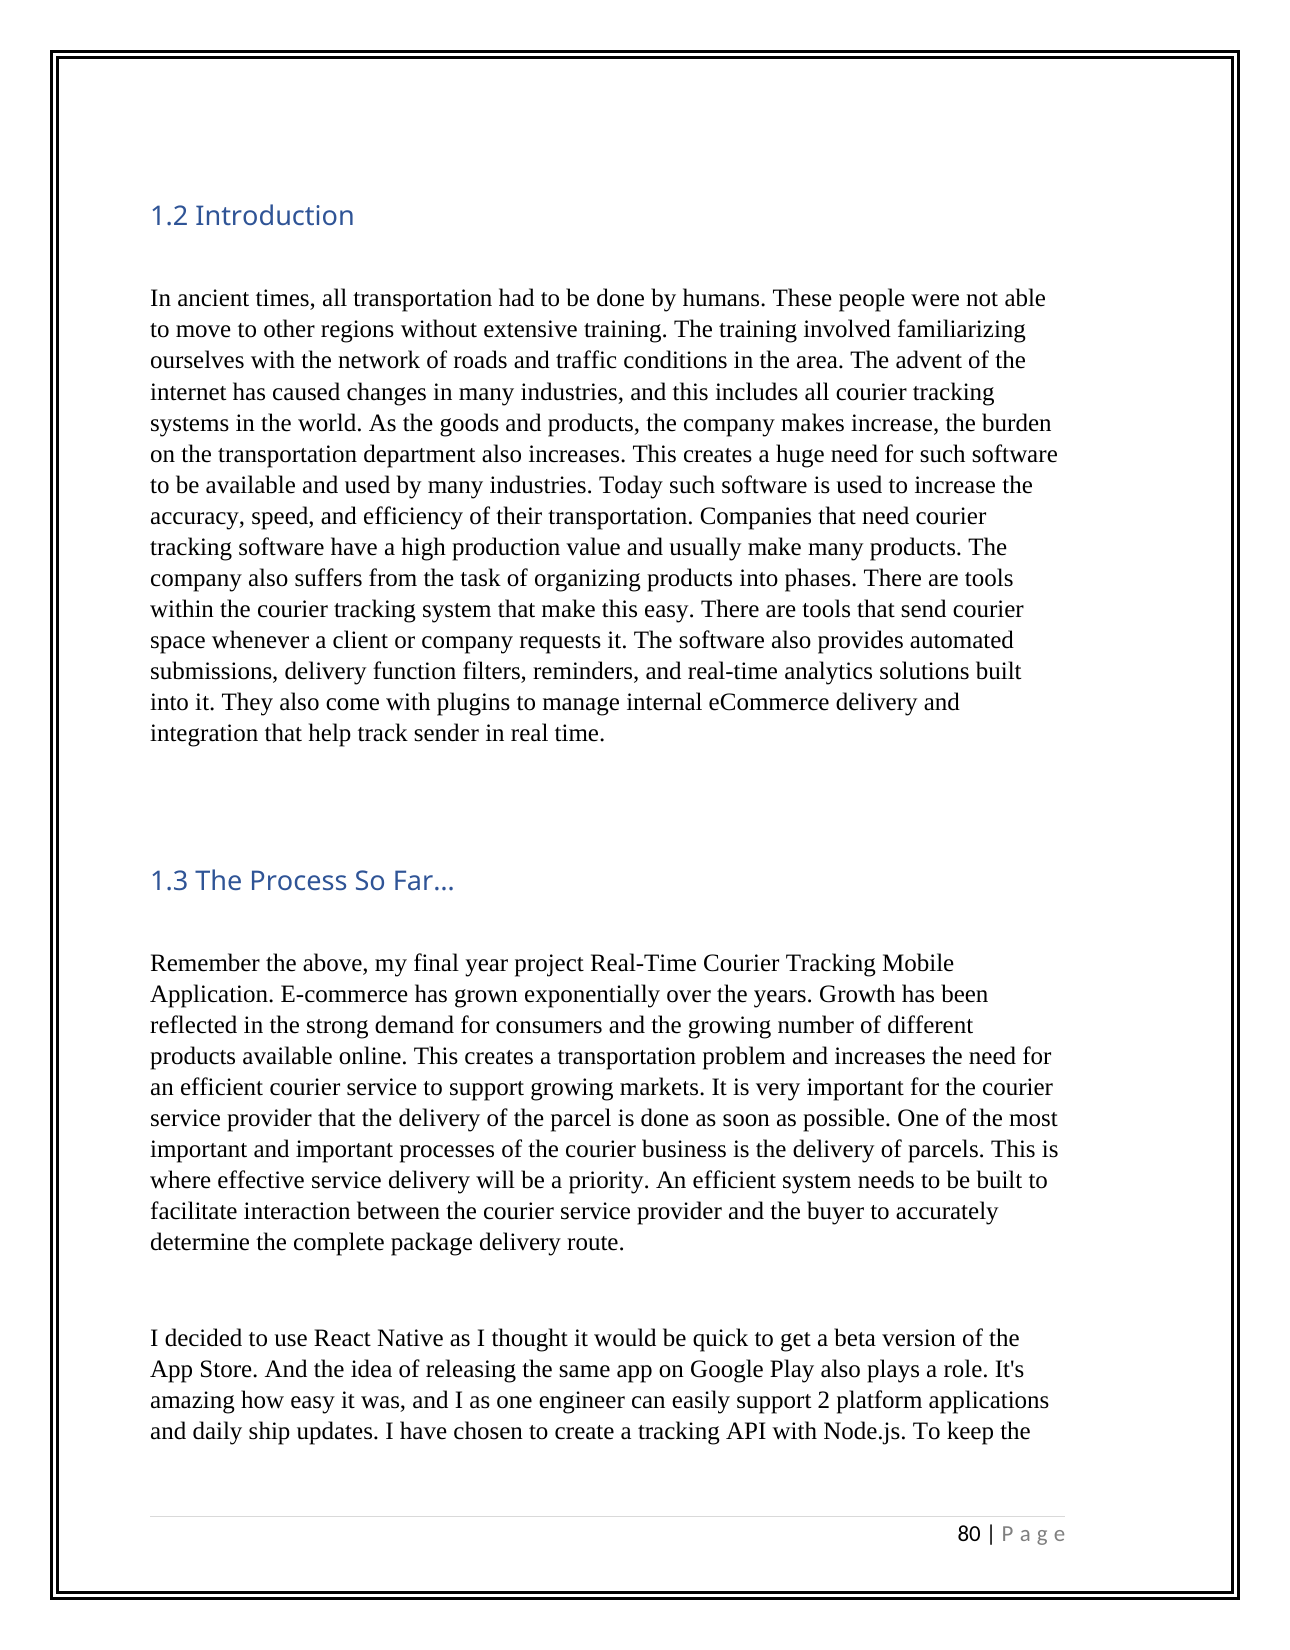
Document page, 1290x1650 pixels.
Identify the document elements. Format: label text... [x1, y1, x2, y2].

text In ancient times, all transportation had to be done by humans. These people were not able to move to other regions without extensive training. The training involved familiarizing ourselves with the network of roads and traffic conditions in the area. The advent of the internet has caused changes in many industries, and this includes all courier tracking systems in the world. As the goods and products, the company makes increase, the burden on the transportation department also increases. This creates a huge need for such software to be available and used by many industries. Today such software is used to increase the accuracy, speed, and efficiency of their transportation. Companies that need courier tracking software have a high production value and usually make many products. The company also suffers from the task of organizing products into phases. There are tools within the courier tracking system that make this easy. There are tools that send courier space whenever a client or company requests it. The software also provides automated submissions, delivery function filters, reminders, and real-time analytics solutions built into it. They also come with plugins to manage internal eCommerce delivery and integration that help track sender in real time. [150, 283, 1065, 747]
text Remember the above, my final year project Real-Time Courier Tracking Mobile Application. E-commerce has grown exponentially over the years. Growth has been reflected in the strong demand for consumers and the growing number of different products available online. This creates a transportation problem and increases the need for an efficient courier service to support growing markets. It is very important for the courier service provider that the delivery of the parcel is done as soon as possible. One of the most important and important processes of the courier business is the delivery of parcels. This is where effective service delivery will be a priority. An efficient system needs to be built to facilitate interaction between the courier service provider and the buyer to accurately determine the complete package delivery route. [150, 948, 1065, 1256]
subtitle 1.2 Introduction [150, 197, 1065, 234]
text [150, 1323, 1065, 1444]
subtitle 1.3 The Process So Far… [150, 861, 1065, 898]
